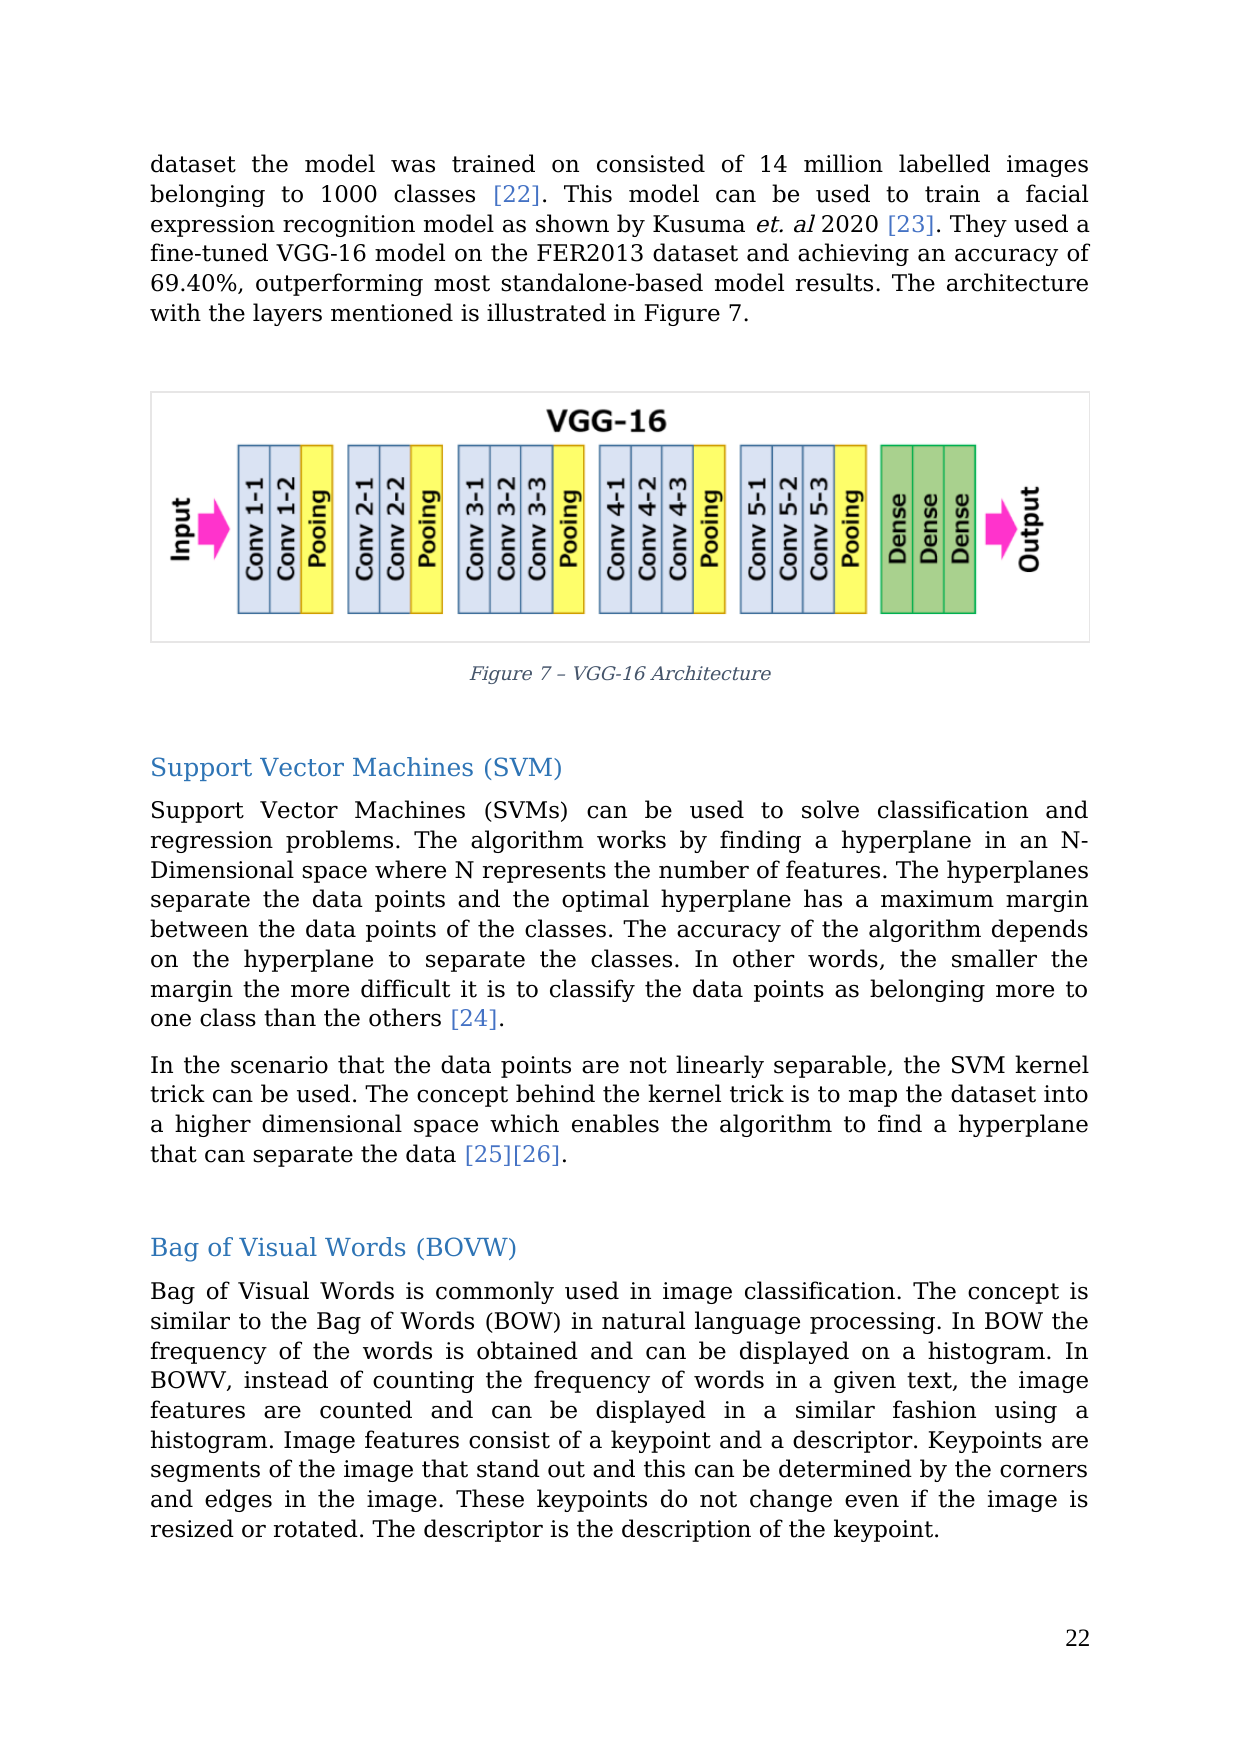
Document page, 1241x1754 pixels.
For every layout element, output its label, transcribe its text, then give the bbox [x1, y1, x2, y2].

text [150, 150, 1090, 326]
text Support Vector Machines (SVMs) can be used to solve classification and regression problems. The algorithm works by finding a hyperplane in an N-Dimensional space where N represents the number of features. The hyperplanes separate the data points and the optimal hyperplane has a maximum margin between the data points of the classes. The accuracy of the algorithm depends on the hyperplane to separate the classes. In other words, the smaller the margin the more difficult it is to classify the data points as belonging more to one class than the others [24]. [150, 796, 1090, 1031]
subtitle Support Vector Machines (SVM) [150, 751, 1090, 781]
text In the scenario that the data points are not linearly separable, the SVM kernel trick can be used. The concept behind the kernel trick is to map the dataset into a higher dimensional space which enables the algorithm to find a hyperplane that can separate the data [25][26]. [150, 1050, 1090, 1167]
text Figure – VGG-16 Architecture [150, 661, 1090, 684]
text Bag of Visual Words is commonly used in image classification. The concept is similar to the Bag of Words (BOW) in natural language processing. In BOW the frequency of the words is obtained and can be displayed on a histogram. In BOWV, instead of counting the frequency of words in a given text, the image features are counted and can be displayed in a similar fashion using a histogram. Image features consist of a keypoint and a descriptor. Keypoints are segments of the image that stand out and this can be determined by the corners and edges in the image. These keypoints do not change even if the image is resized or rotated. The descriptor is the description of the keypoint. [150, 1277, 1090, 1542]
subtitle Bag of Visual Words (BOVW) [150, 1232, 1090, 1262]
picture [152, 403, 1089, 641]
